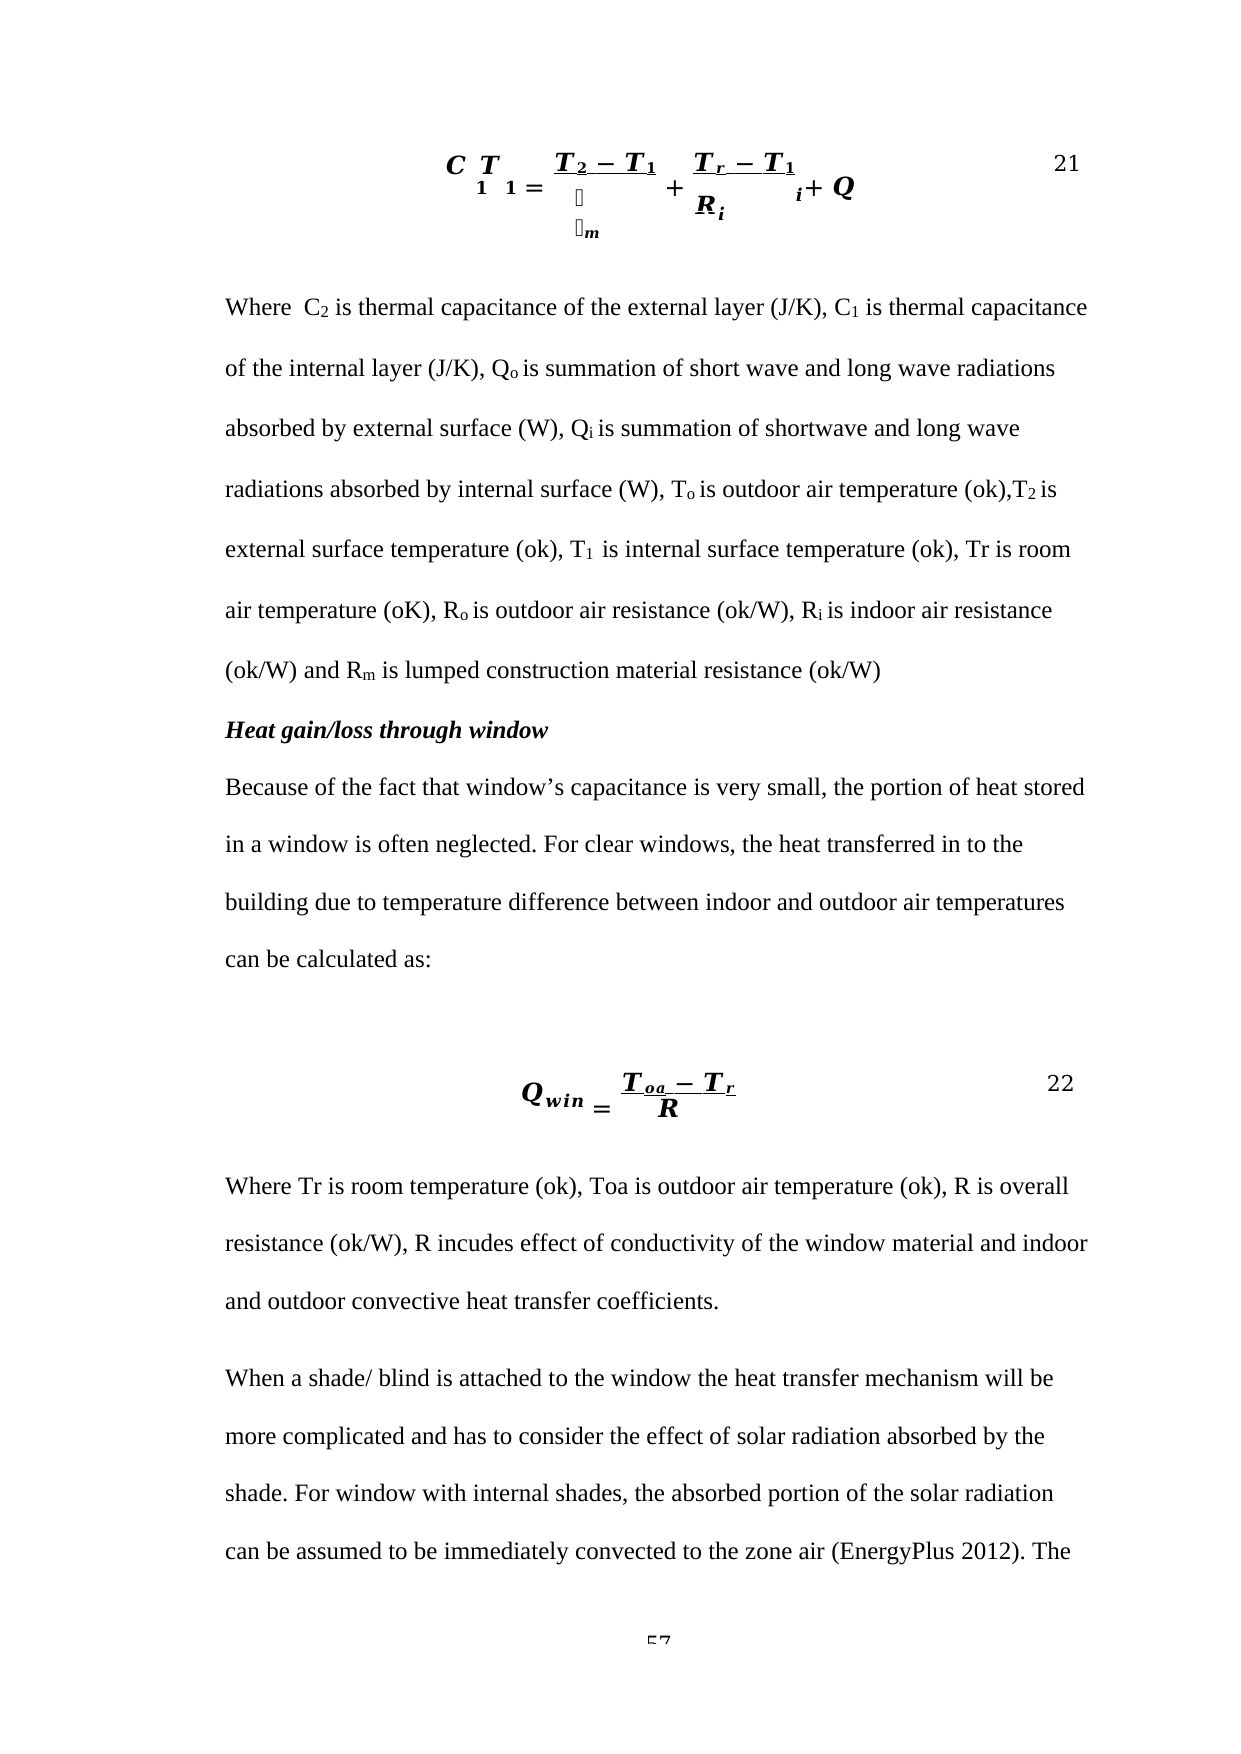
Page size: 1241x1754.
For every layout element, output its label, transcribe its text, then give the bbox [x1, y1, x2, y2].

text 𝑸𝒘𝒊𝒏 [175, 1077, 584, 1113]
text Where Tr is room temperature (ok), Toa is outdoor air temperature (ok), R is overall resistance (ok/W), R incudes effect of conductivity of the window material and indoor and outdoor convective heat transfer coefficients. [225, 1171, 1089, 1314]
text 𝟏 𝟏 [175, 177, 517, 198]
text = 𝑻𝒐𝒂 − 𝑻𝒓 22 [592, 1060, 1178, 1099]
text Because of the fact that window’s capacitance is very small, the portion of heat stored in a window is often neglected. For clear windows, the heat transferred in to the building due to temperature difference between indoor and outdoor air temperatures can be calculated as: [225, 772, 1087, 973]
subtitle Heat gain/loss through window [225, 716, 1178, 744]
text 𝑹𝒊 𝒊 [693, 177, 1178, 224]
text 𝑹𝒎 [575, 212, 609, 242]
text When a shade/ blind is attached to the window the heat transfer mechanism will be more complicated and has to consider the effect of solar radiation absorbed by the shade. For window with internal shades, the absorbed portion of the solar radiation can be assumed to be immediately convected to the zone air (EnergyPlus 2012). The [225, 1363, 1071, 1564]
text 𝑹𝒎 [575, 182, 609, 210]
text = 𝑻𝟐 − 𝑻𝟏 + 𝑻𝒓 − 𝑻𝟏 + 𝑸 21 [524, 149, 1178, 177]
text Where C2 is thermal capacitance of the external layer (J/K), C1 is thermal capacitance of the internal layer (J/K), Qo is summation of short wave and long wave radiations absorbed by external surface (W), Qi is summation of shortwave and long wave radiations absorbed by internal surface (W), To is outdoor air temperature (ok),T2 is external surface temperature (ok), T1 is internal surface temperature (ok), Tr is room air temperature (oK), Ro is outdoor air resistance (ok/W), Ri is indoor air resistance (ok/W) and Rm is lumped construction material resistance (ok/W) [225, 292, 1088, 686]
text 𝑹 [656, 1099, 1178, 1122]
